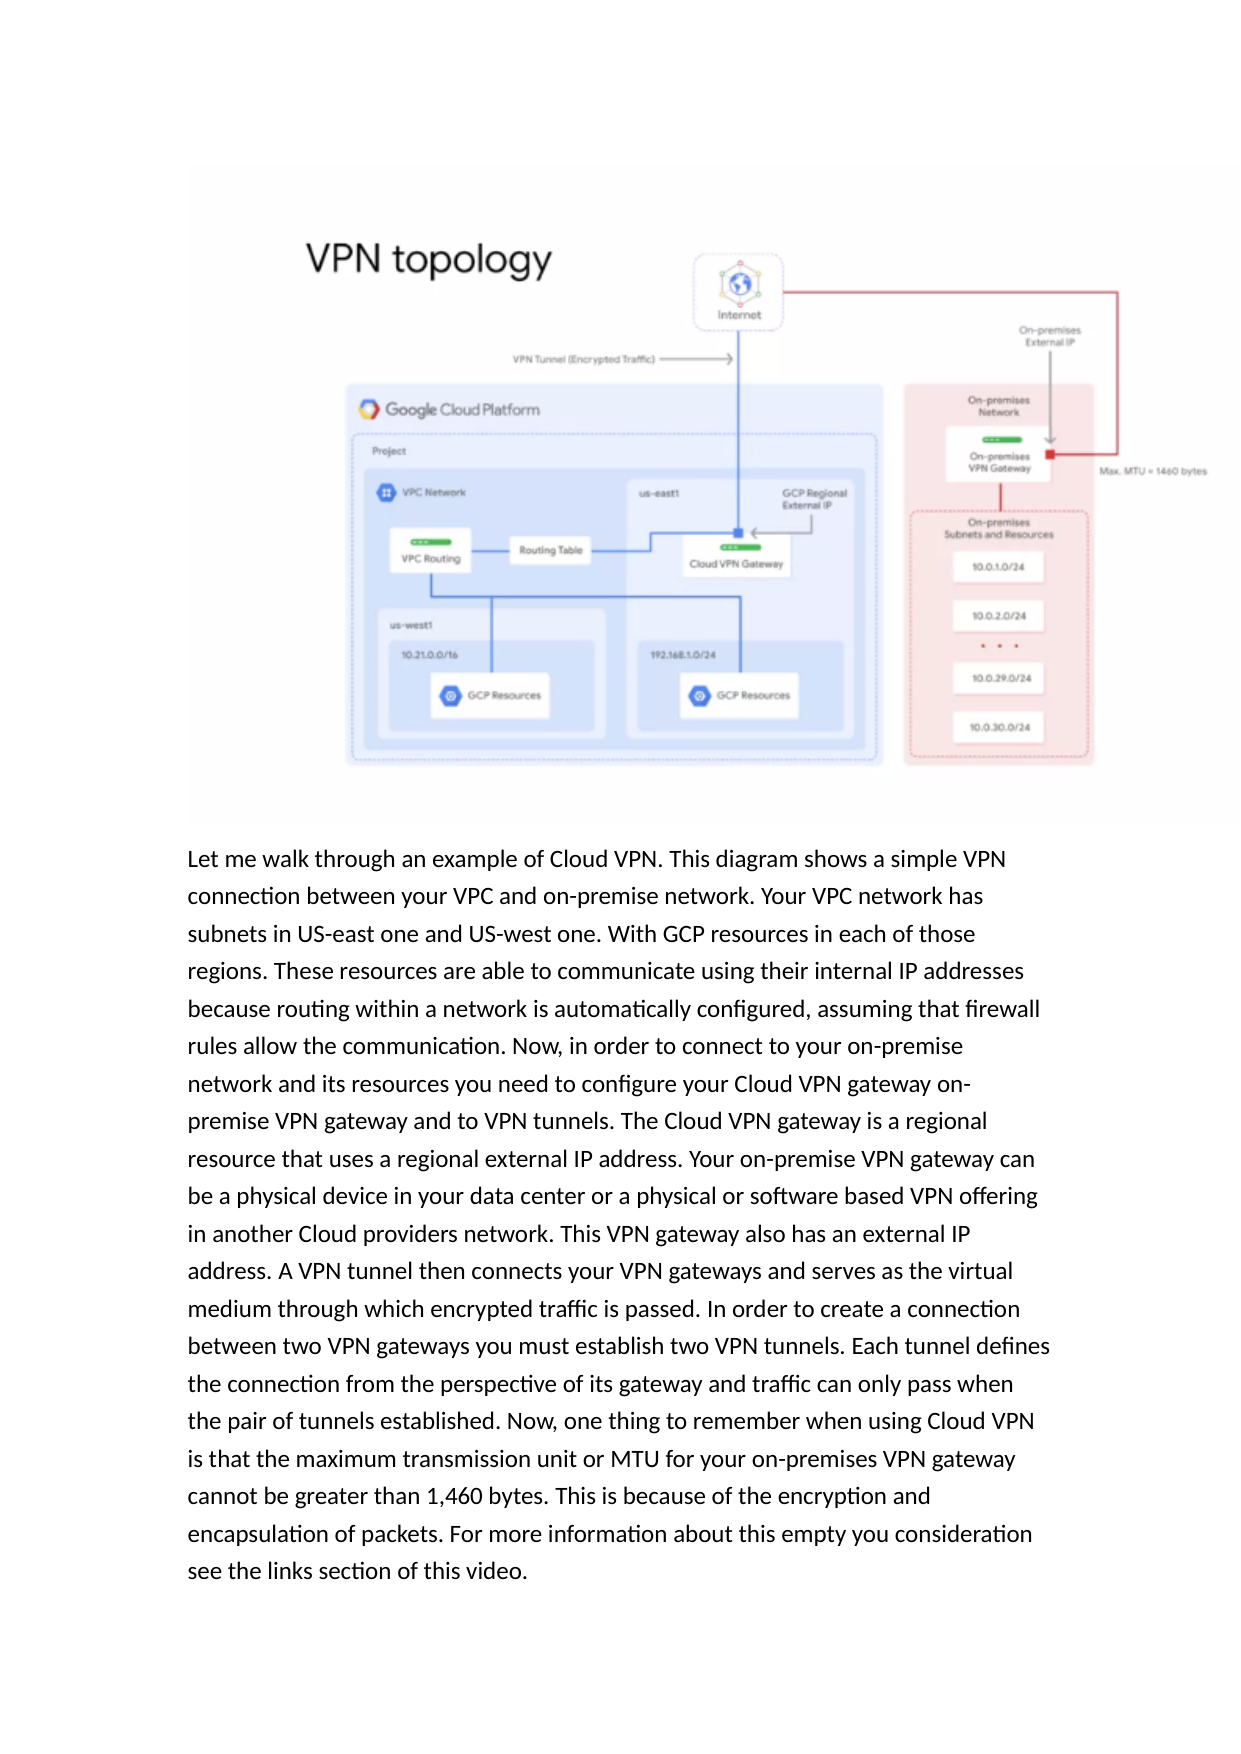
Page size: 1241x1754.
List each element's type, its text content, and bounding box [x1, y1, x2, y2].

picture [187, 164, 1241, 823]
text Let me walk through an example of Cloud VPN. This diagram shows a simple VPN connection between your VPC and on-premise network. Your VPC network has subnets in US-east one and US-west one. With GCP resources in each of those regions. These resources are able to communicate using their internal IP addresses because routing within a network is automatically configured, assuming that firewall rules allow the communication. Now, in order to connect to your on-premise network and its resources you need to configure your Cloud VPN gateway on-premise VPN gateway and to VPN tunnels. The Cloud VPN gateway is a regional resource that uses a regional external IP address. Your on-premise VPN gateway can be a physical device in your data center or a physical or software based VPN offering in another Cloud providers network. This VPN gateway also has an external IP address. A VPN tunnel then connects your VPN gateways and serves as the virtual medium through which encrypted traffic is passed. In order to create a connection between two VPN gateways you must establish two VPN tunnels. Each tunnel defines the connection from the perspective of its gateway and traffic can only pass when the pair of tunnels established. Now, one thing to remember when using Cloud VPN is that the maximum transmission unit or MTU for your on-premises VPN gateway cannot be greater than 1,460 bytes. This is because of the encryption and encapsulation of packets. For more information about this empty you consideration see the links section of this video. [187, 839, 1053, 1589]
